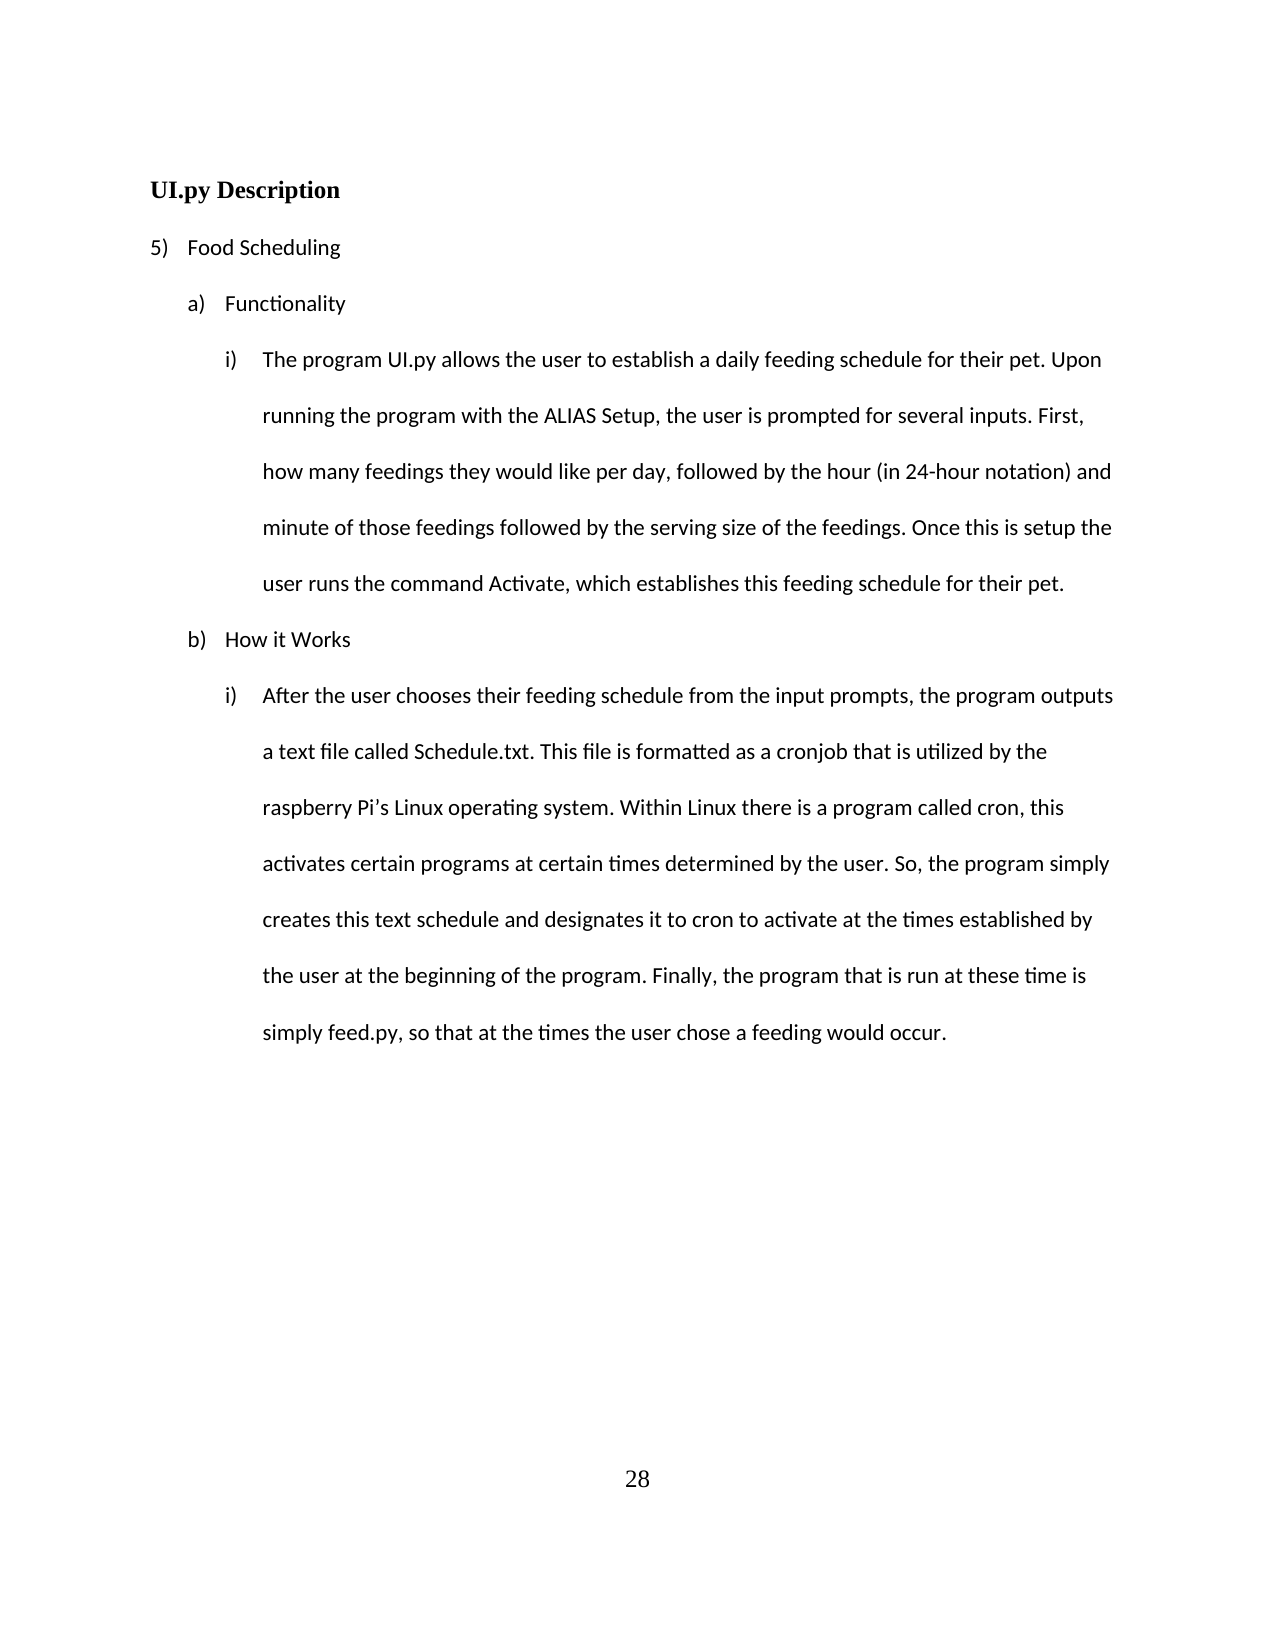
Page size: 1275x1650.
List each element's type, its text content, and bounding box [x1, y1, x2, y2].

subtitle UI.py Description [150, 175, 1125, 204]
list Functionality [187, 289, 1125, 317]
list The program UI.py allows the user to establish a daily feeding schedule for their pet. Upon running the program with the ALIAS Setup, the user is prompted for several inputs. First, how many feedings they would like per day, followed by the hour (in 24-hour notation) and minute of those feedings followed by the serving size of the feedings. Once this is setup the user runs the command Activate, which establishes this feeding schedule for their pet. [225, 345, 1125, 597]
list Food Scheduling [150, 233, 1125, 261]
list After the user chooses their feeding schedule from the input prompts, the program outputs a text file called Schedule.txt. This file is formatted as a cronjob that is utilized by the raspberry Pi’s Linux operating system. Within Linux there is a program called cron, this activates certain programs at certain times determined by the user. So, the program simply creates this text schedule and designates it to cron to activate at the times established by the user at the beginning of the program. Finally, the program that is run at these time is simply feed.py, so that at the times the user chose a feeding would occur. [225, 681, 1125, 1046]
list How it Works [187, 625, 1125, 653]
